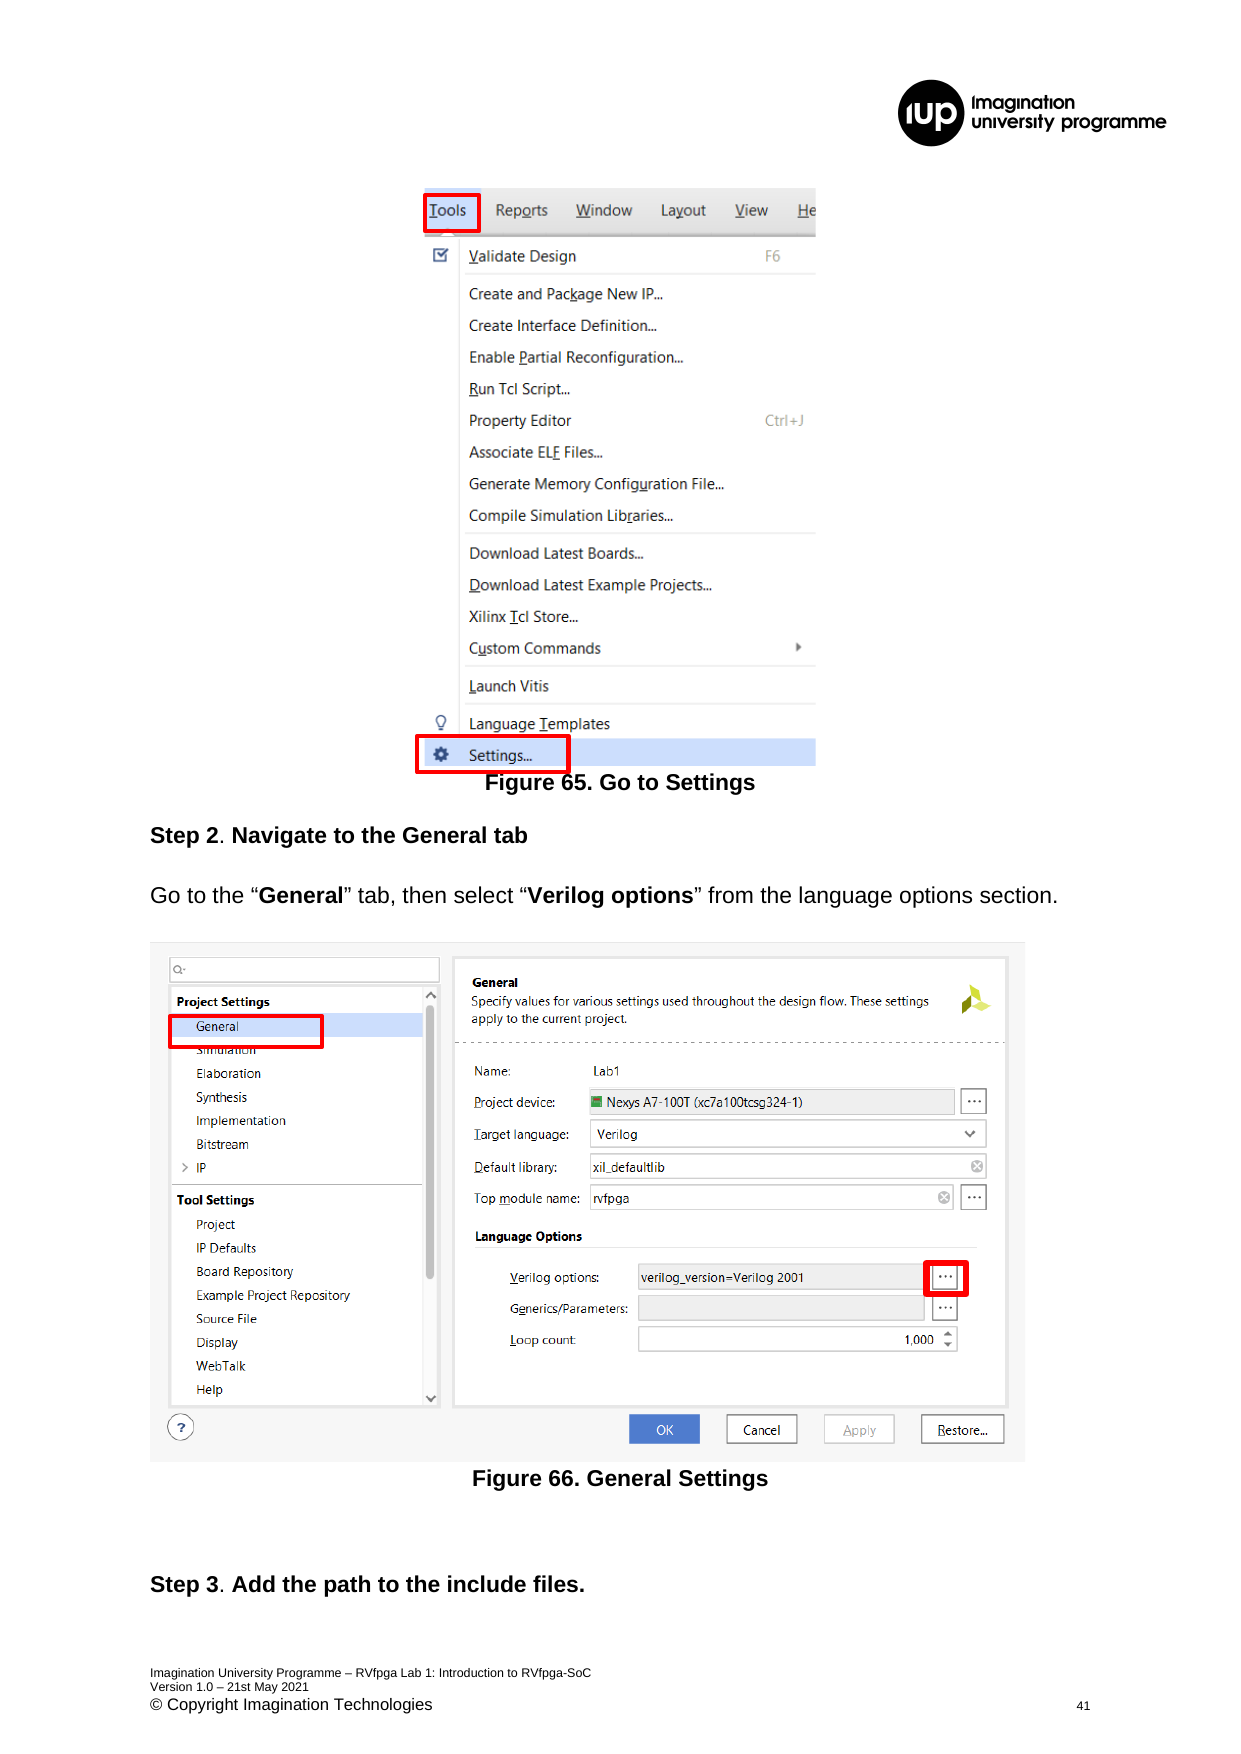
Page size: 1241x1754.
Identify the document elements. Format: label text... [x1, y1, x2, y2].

text Step 3. Add the path to the include files. [150, 1571, 1090, 1597]
picture [150, 942, 1025, 1462]
text Figure 66. General Settings [150, 1465, 1090, 1491]
picture [424, 187, 816, 766]
text Figure 65. Go to Settings [150, 769, 1090, 795]
picture [896, 78, 1168, 148]
picture [424, 738, 566, 766]
picture [427, 197, 477, 229]
text Go to the “General” tab, then select “Verilog options” from the language options section. [150, 882, 1090, 908]
text Step 2. Navigate to the General tab [150, 822, 1090, 848]
